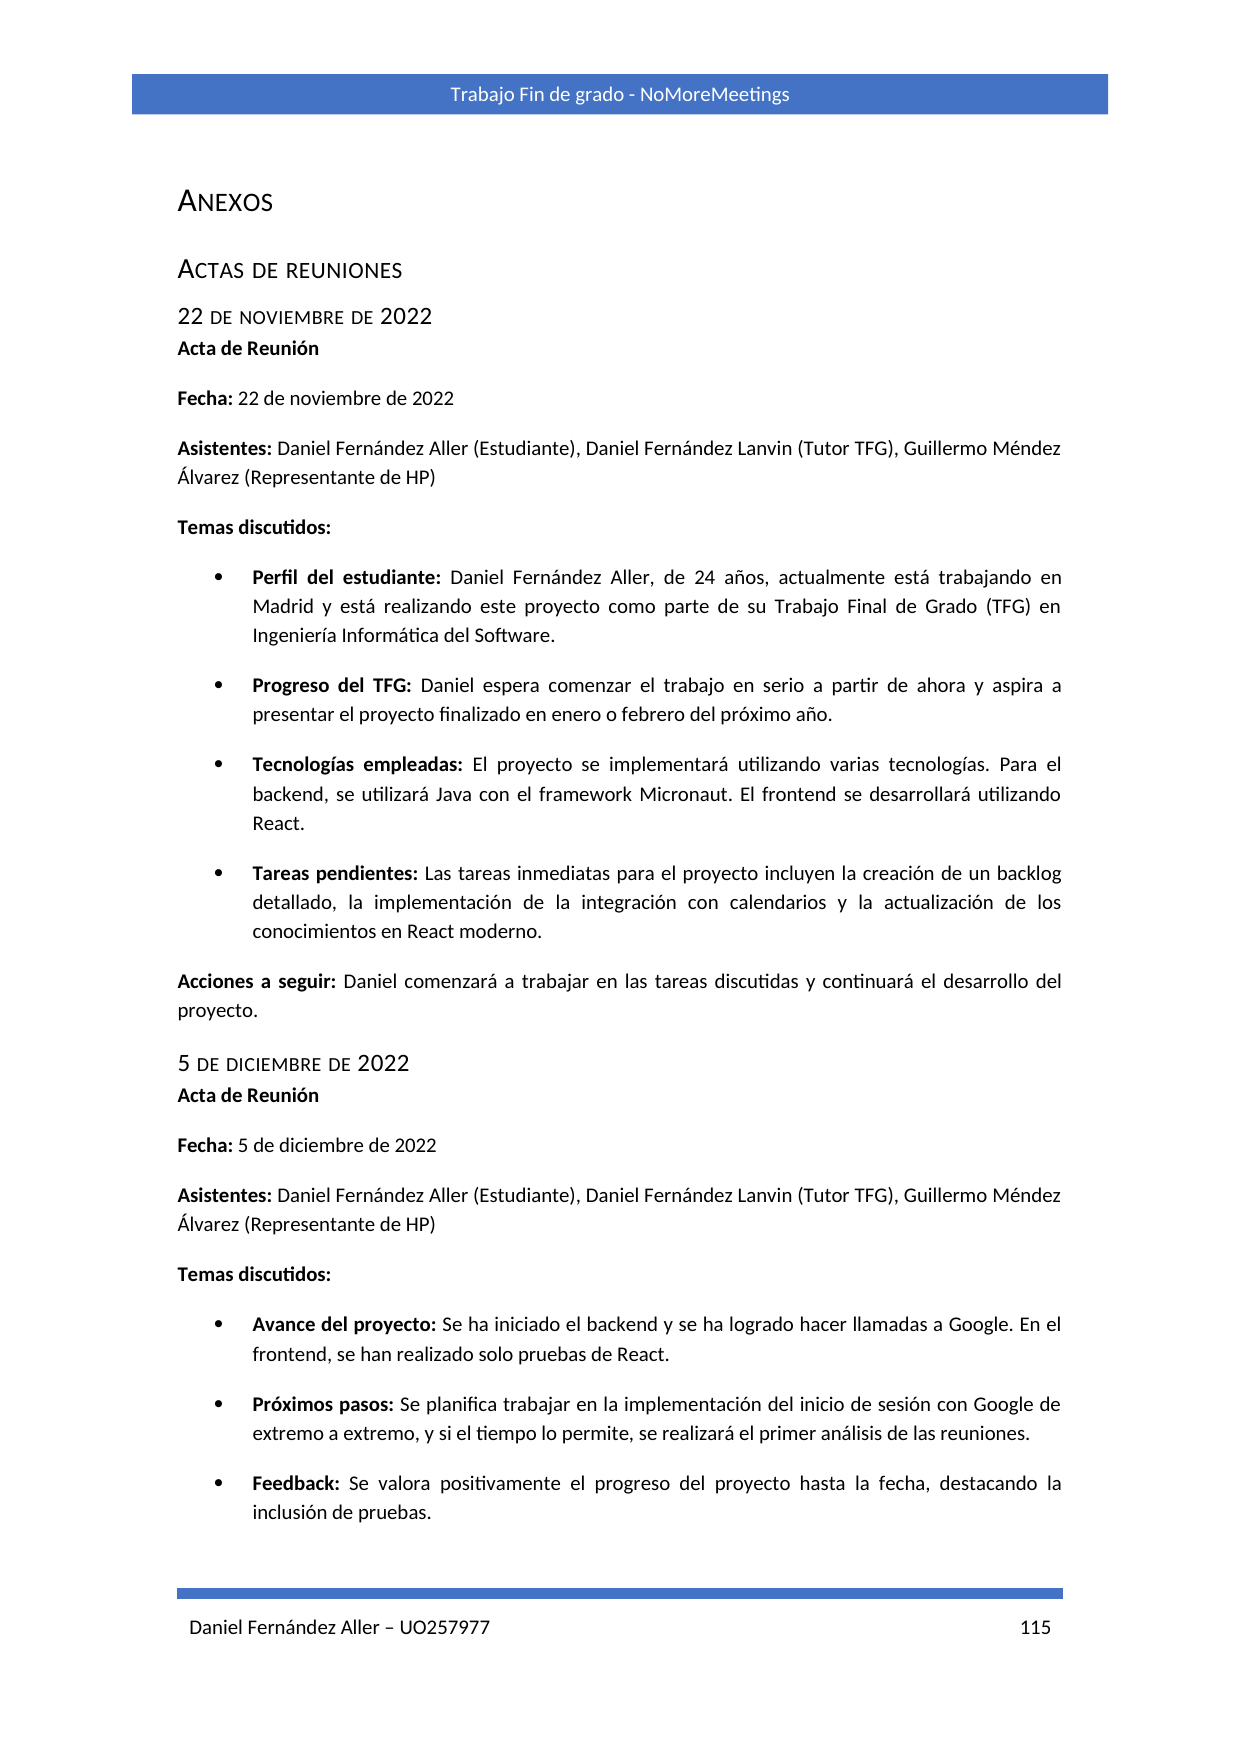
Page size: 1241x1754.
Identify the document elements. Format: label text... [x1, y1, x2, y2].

list Perfil del estudiante: Daniel Fernández Aller, de 24 años, actualmente está trabajando en Madrid y está realizando este proyecto como parte de su Trabajo Final de Grado (TFG) en Ingeniería Informática del Software. [215, 564, 1063, 648]
list Feedback: Se valora positivamente el progreso del proyecto hasta la fecha, destacando la inclusión de pruebas. [215, 1470, 1063, 1524]
text Temas discutidos: [177, 1262, 1063, 1287]
text Acta de Reunión [177, 1082, 1063, 1108]
text Asistentes: Daniel Fernández Aller (Estudiante), Daniel Fernández Lanvin (Tutor TFG), Guillermo Méndez Álvarez (Representante de HP) [177, 1182, 1063, 1237]
subtitle 22 de noviembre de 2022 [177, 300, 1063, 330]
list Próximos pasos: Se planifica trabajar en la implementación del inicio de sesión con Google de extremo a extremo, y si el tiempo lo permite, se realizará el primer análisis de las reuniones. [215, 1391, 1063, 1445]
list Tareas pendientes: Las tareas inmediatas para el proyecto incluyen la creación de un backlog detallado, la implementación de la integración con calendarios y la actualización de los conocimientos en React moderno. [215, 860, 1063, 944]
subtitle Actas de reuniones [177, 251, 1063, 286]
list Progreso del TFG: Daniel espera comenzar el trabajo en serio a partir de ahora y aspira a presentar el proyecto finalizado en enero o febrero del próximo año. [215, 672, 1063, 727]
subtitle 5 de diciembre de 2022 [177, 1047, 1063, 1078]
text Asistentes: Daniel Fernández Aller (Estudiante), Daniel Fernández Lanvin (Tutor TFG), Guillermo Méndez Álvarez (Representante de HP) [177, 435, 1063, 489]
text Fecha: 5 de diciembre de 2022 [177, 1132, 1063, 1158]
text Temas discutidos: [177, 514, 1063, 539]
list Avance del proyecto: Se ha iniciado el backend y se ha logrado hacer llamadas a Google. En el frontend, se han realizado solo pruebas de React. [215, 1312, 1063, 1366]
text Acta de Reunión [177, 335, 1063, 360]
text Acciones a seguir: Daniel comenzará a trabajar en las tareas discutidas y continuará el desarrollo del proyecto. [177, 968, 1063, 1023]
text Fecha: 22 de noviembre de 2022 [177, 385, 1063, 410]
subtitle Anexos [177, 179, 1063, 219]
list Tecnologías empleadas: El proyecto se implementará utilizando varias tecnologías. Para el backend, se utilizará Java con el framework Micronaut. El frontend se desarrollará utilizando React. [215, 752, 1063, 835]
